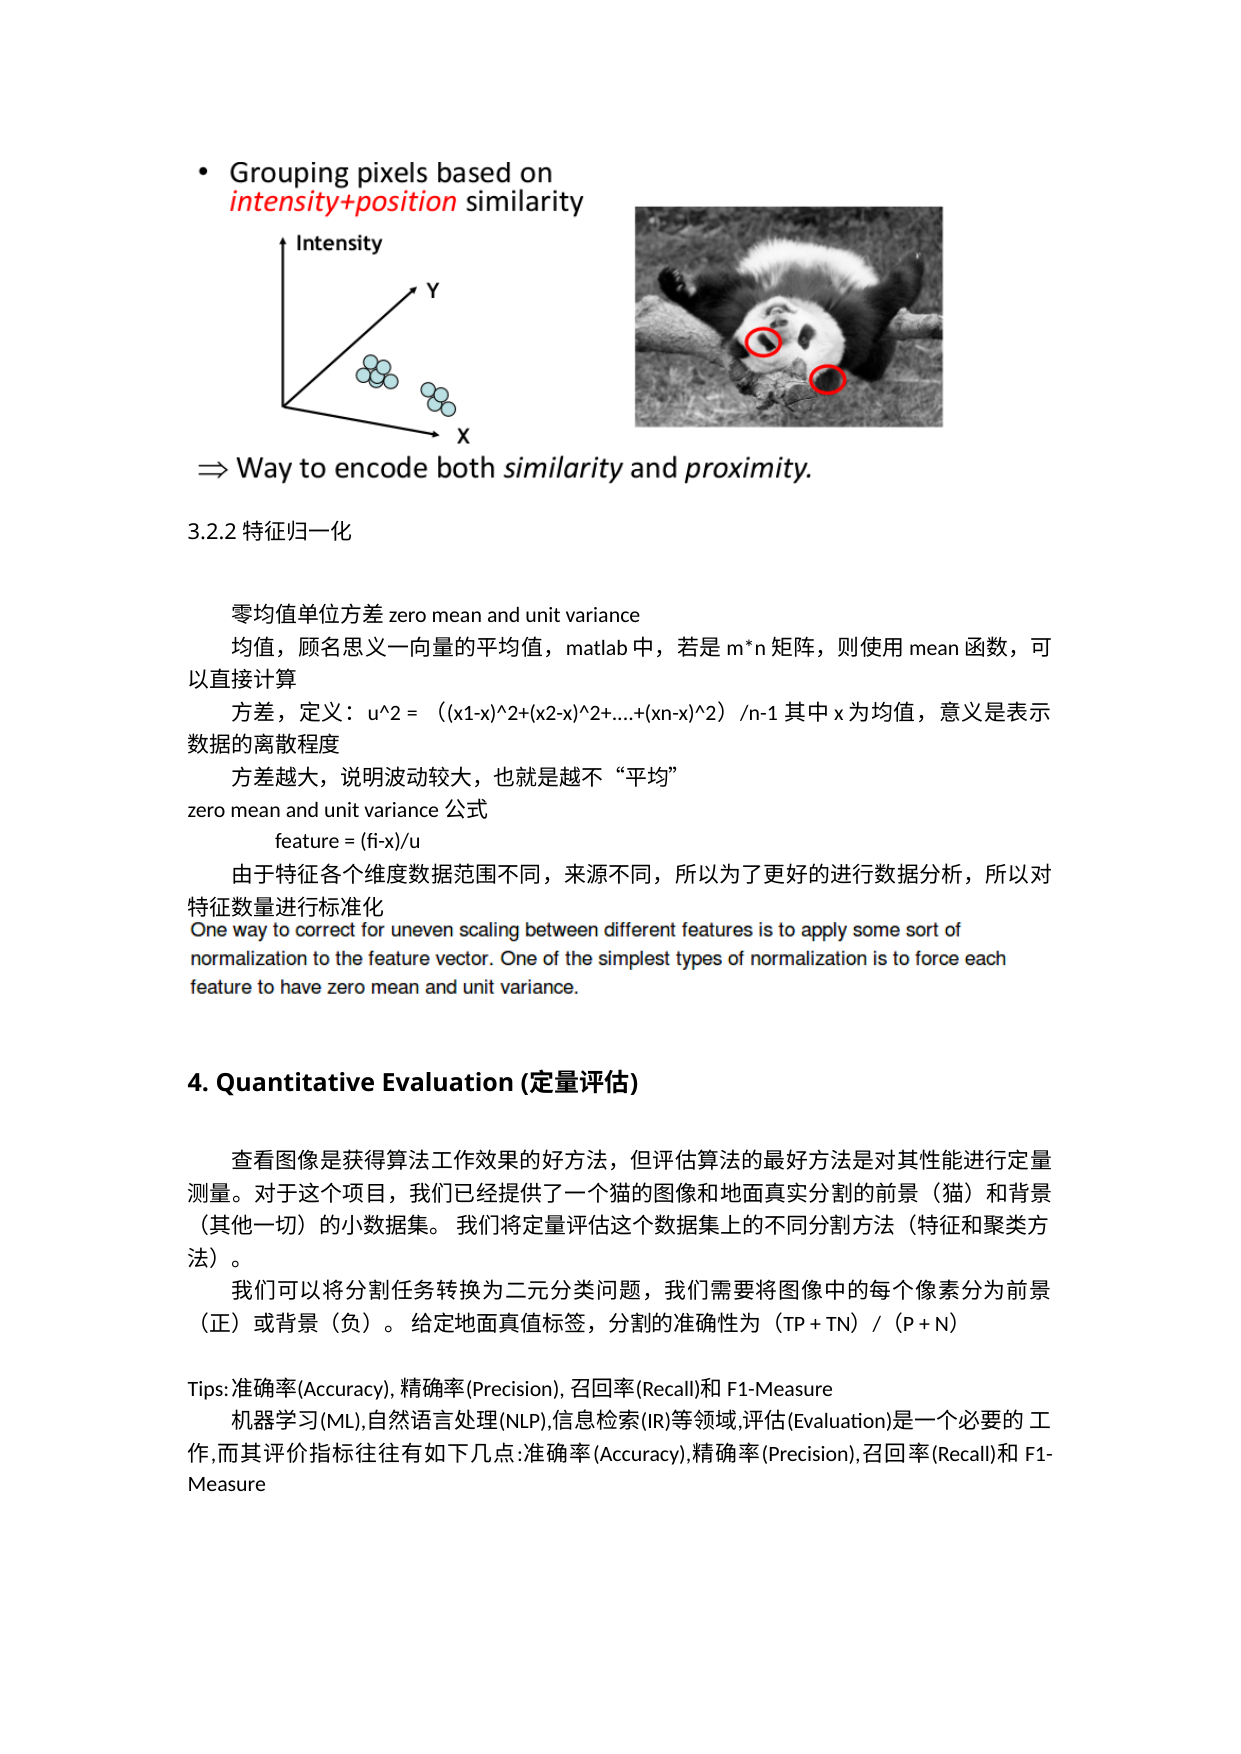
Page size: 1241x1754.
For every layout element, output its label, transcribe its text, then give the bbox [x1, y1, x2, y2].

picture [187, 921, 1012, 1007]
subtitle 4. Quantitative Evaluation (定量评估) [187, 1048, 1053, 1113]
list 方差，定义：u^2 = （(x1-x)^2+(x2-x)^2+....+(xn-x)^2）/n-1 其中x为均值，意义是表示数据的离散程度 [187, 694, 1053, 759]
list 零均值单位方差zero mean and unit variance [187, 597, 1053, 629]
list Tips: 准确率(Accuracy), 精确率(Precision), 召回率(Recall)和F1-Measure [187, 1370, 1053, 1403]
list 机器学习(ML),自然语言处理(NLP),信息检索(IR)等领域,评估(Evaluation)是一个必要的 工作,而其评价指标往往有如下几点:准确率(Accuracy),精确率(Precision),召回率(Recall)和F1-Measure [187, 1403, 1053, 1500]
list 方差越大，说明波动较大，也就是越不“平均” [187, 759, 1053, 792]
list zero mean and unit variance 公式 [187, 792, 1053, 824]
list 我们可以将分割任务转换为二元分类问题，我们需要将图像中的每个像素分为前景（正）或背景（负）。 给定地面真值标签，分割的准确性为（TP + TN）/（P + N） [187, 1273, 1053, 1338]
list feature = (fi-x)/u [231, 824, 1053, 857]
list 查看图像是获得算法工作效果的好方法，但评估算法的最好方法是对其性能进行定量测量。对于这个项目，我们已经提供了一个猫的图像和地面真实分割的前景（猫）和背景（其他一切）的小数据集。 我们将定量评估这个数据集上的不同分割方法（特征和聚类方法）。 [187, 1143, 1053, 1273]
subtitle 3.2.2 特征归一化 [187, 514, 1053, 547]
list 均值，顾名思义一向量的平均值，matlab中，若是m*n矩阵，则使用mean函数，可以直接计算 [187, 629, 1053, 694]
picture [187, 162, 971, 485]
list 由于特征各个维度数据范围不同，来源不同，所以为了更好的进行数据分析，所以对特征数量进行标准化 [187, 857, 1053, 922]
